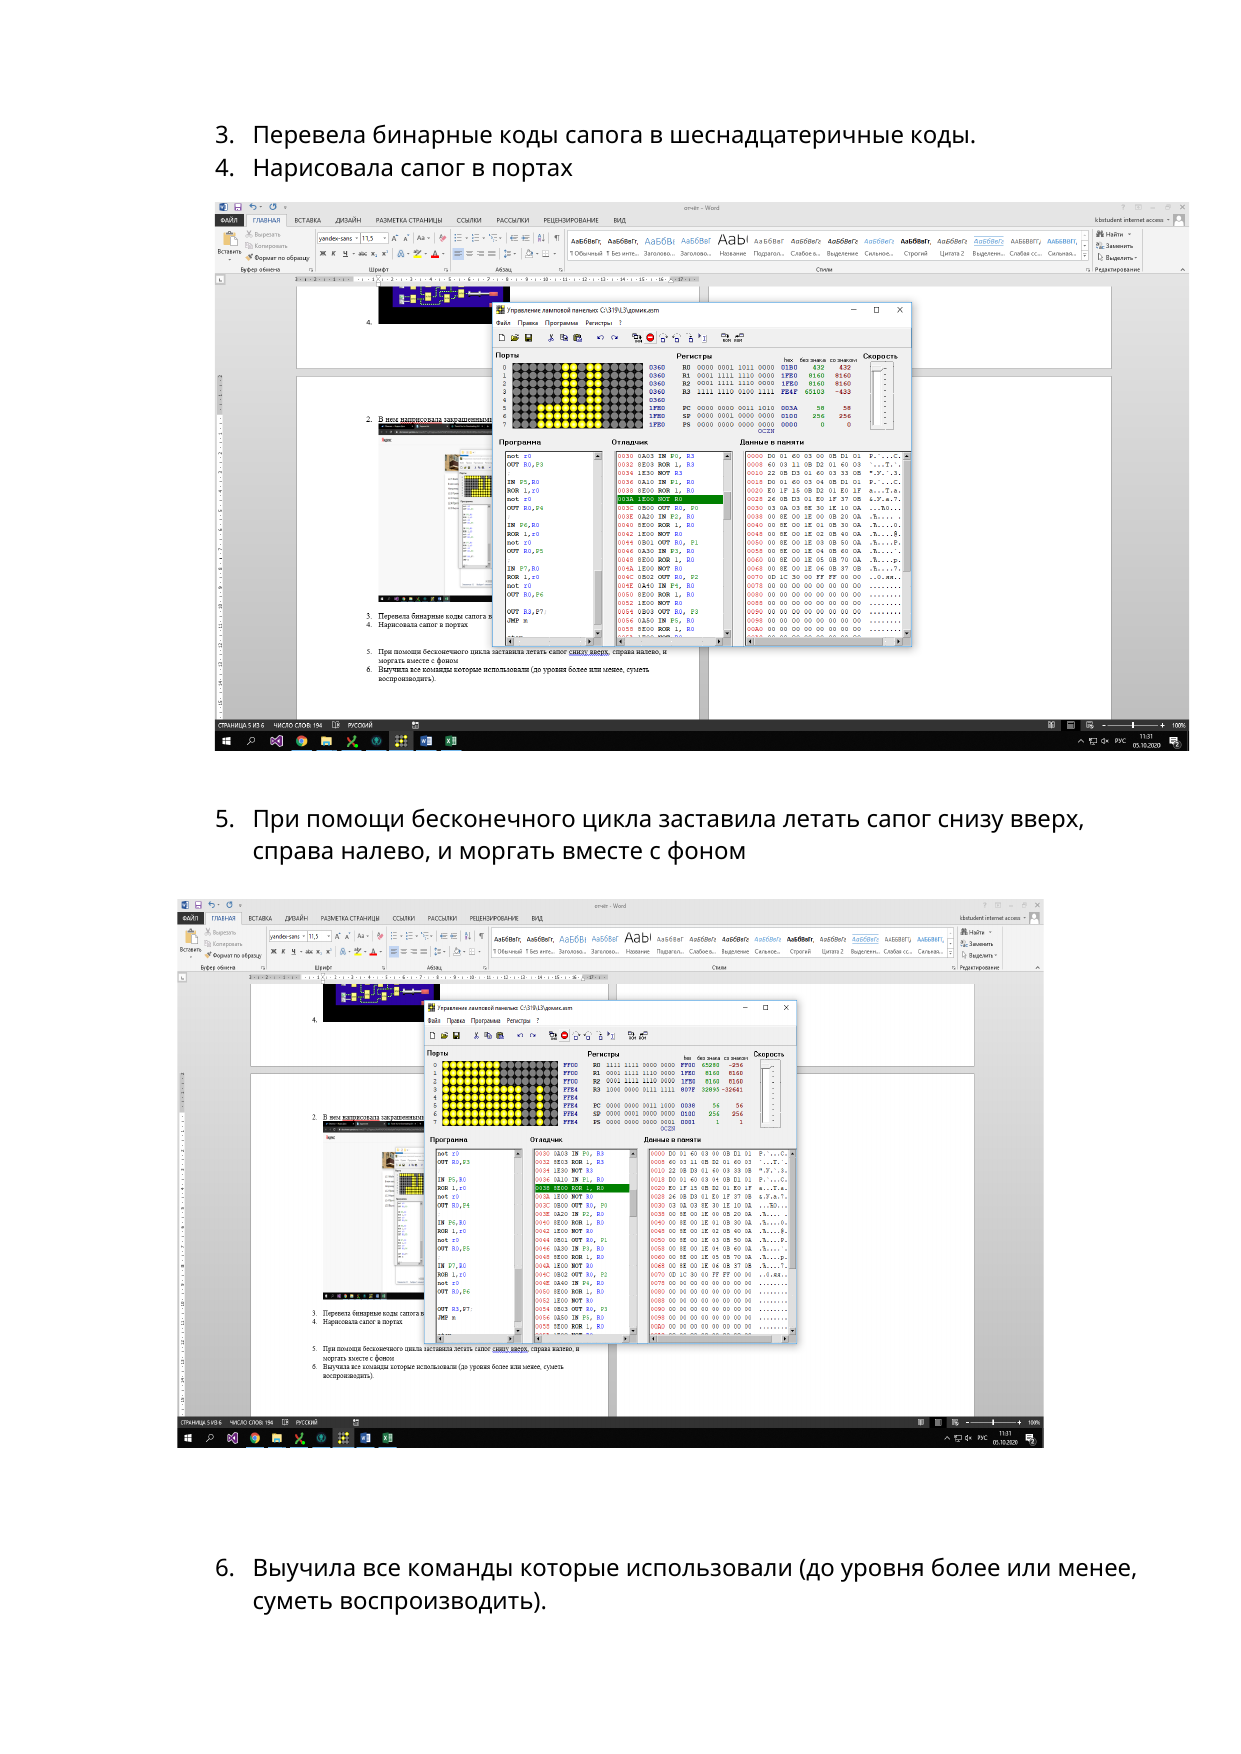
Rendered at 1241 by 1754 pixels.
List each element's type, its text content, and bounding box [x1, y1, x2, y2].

list Выучила все команды которые использовали (до уровня более или менее, суметь воспроизводить). [215, 1551, 1152, 1616]
list Нарисовала сапог в портах [215, 151, 1152, 183]
picture [214, 202, 1190, 751]
list При помощи бесконечного цикла заставила летать сапог снизу вверх, справа налево, и моргать вместе с фоном [215, 802, 1152, 867]
picture [177, 899, 1044, 1448]
list Перевела бинарные коды сапога в шеснадцатеричные коды. [215, 118, 1152, 151]
